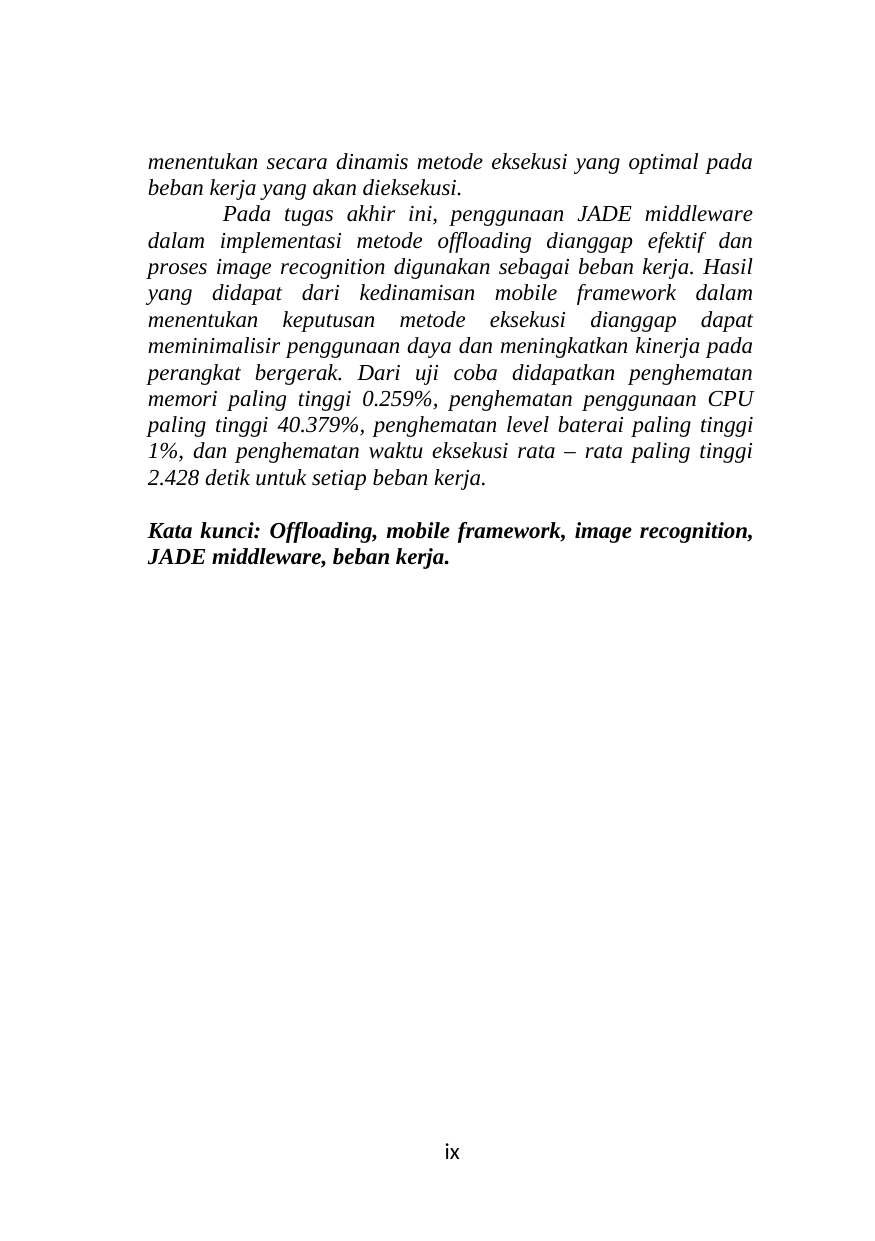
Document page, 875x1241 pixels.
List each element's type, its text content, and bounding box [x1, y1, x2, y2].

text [148, 148, 756, 200]
text Pada tugas akhir ini, penggunaan JADE middleware dalam implementasi metode offloading dianggap efektif dan proses image recognition digunakan sebagai beban kerja. Hasil yang didapat dari kedinamisan mobile framework dalam menentukan keputusan metode eksekusi dianggap dapat meminimalisir penggunaan daya dan meningkatkan kinerja pada perangkat bergerak. Dari uji coba didapatkan penghematan memori paling tinggi 0.259%, penghematan penggunaan CPU paling tinggi 40.379%, penghematan level baterai paling tinggi 1%, dan penghematan waktu eksekusi rata – rata paling tinggi 2.428 detik untuk setiap beban kerja. [148, 200, 756, 490]
text Kata kunci: Offloading, mobile framework, image recognition, JADE middleware, beban kerja. [148, 517, 756, 569]
